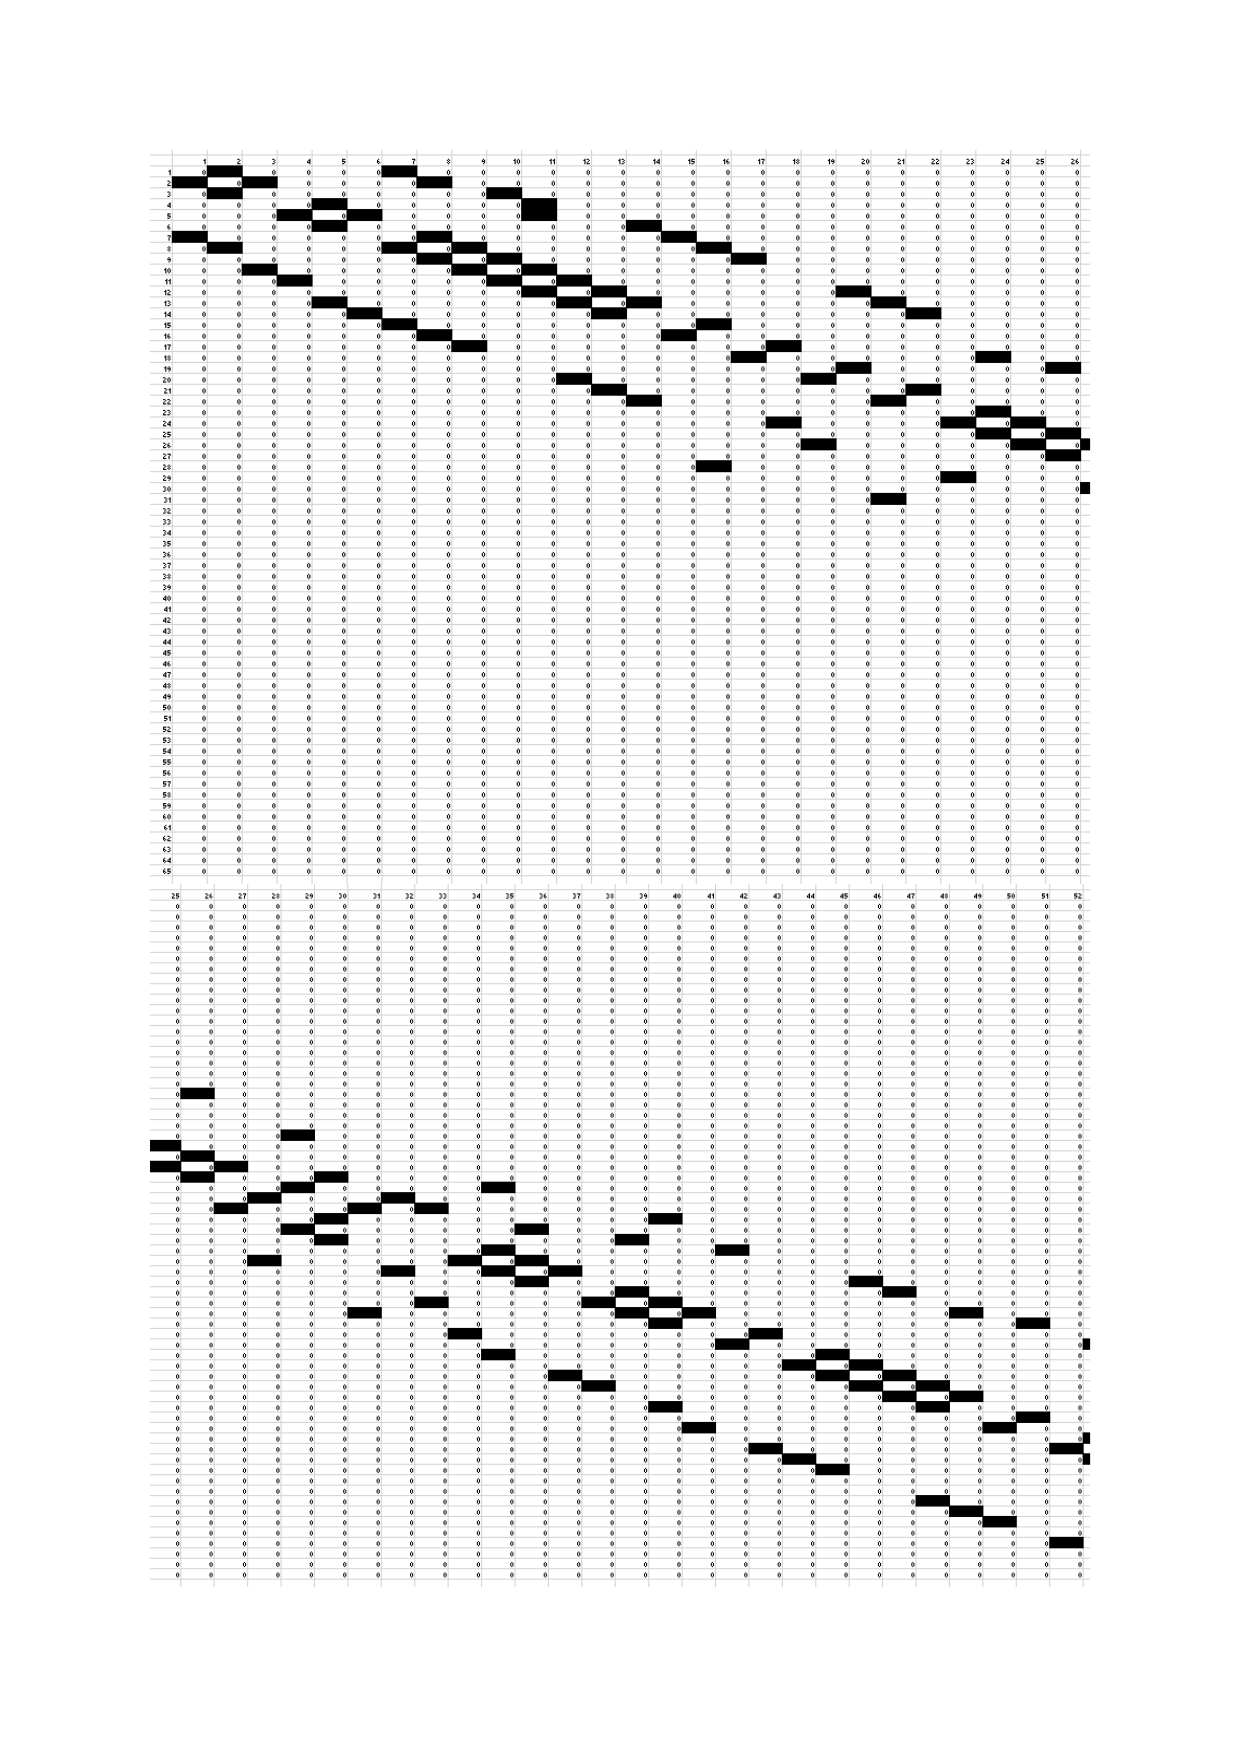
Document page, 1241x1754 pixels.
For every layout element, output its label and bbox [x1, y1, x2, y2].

picture [150, 150, 1091, 1587]
